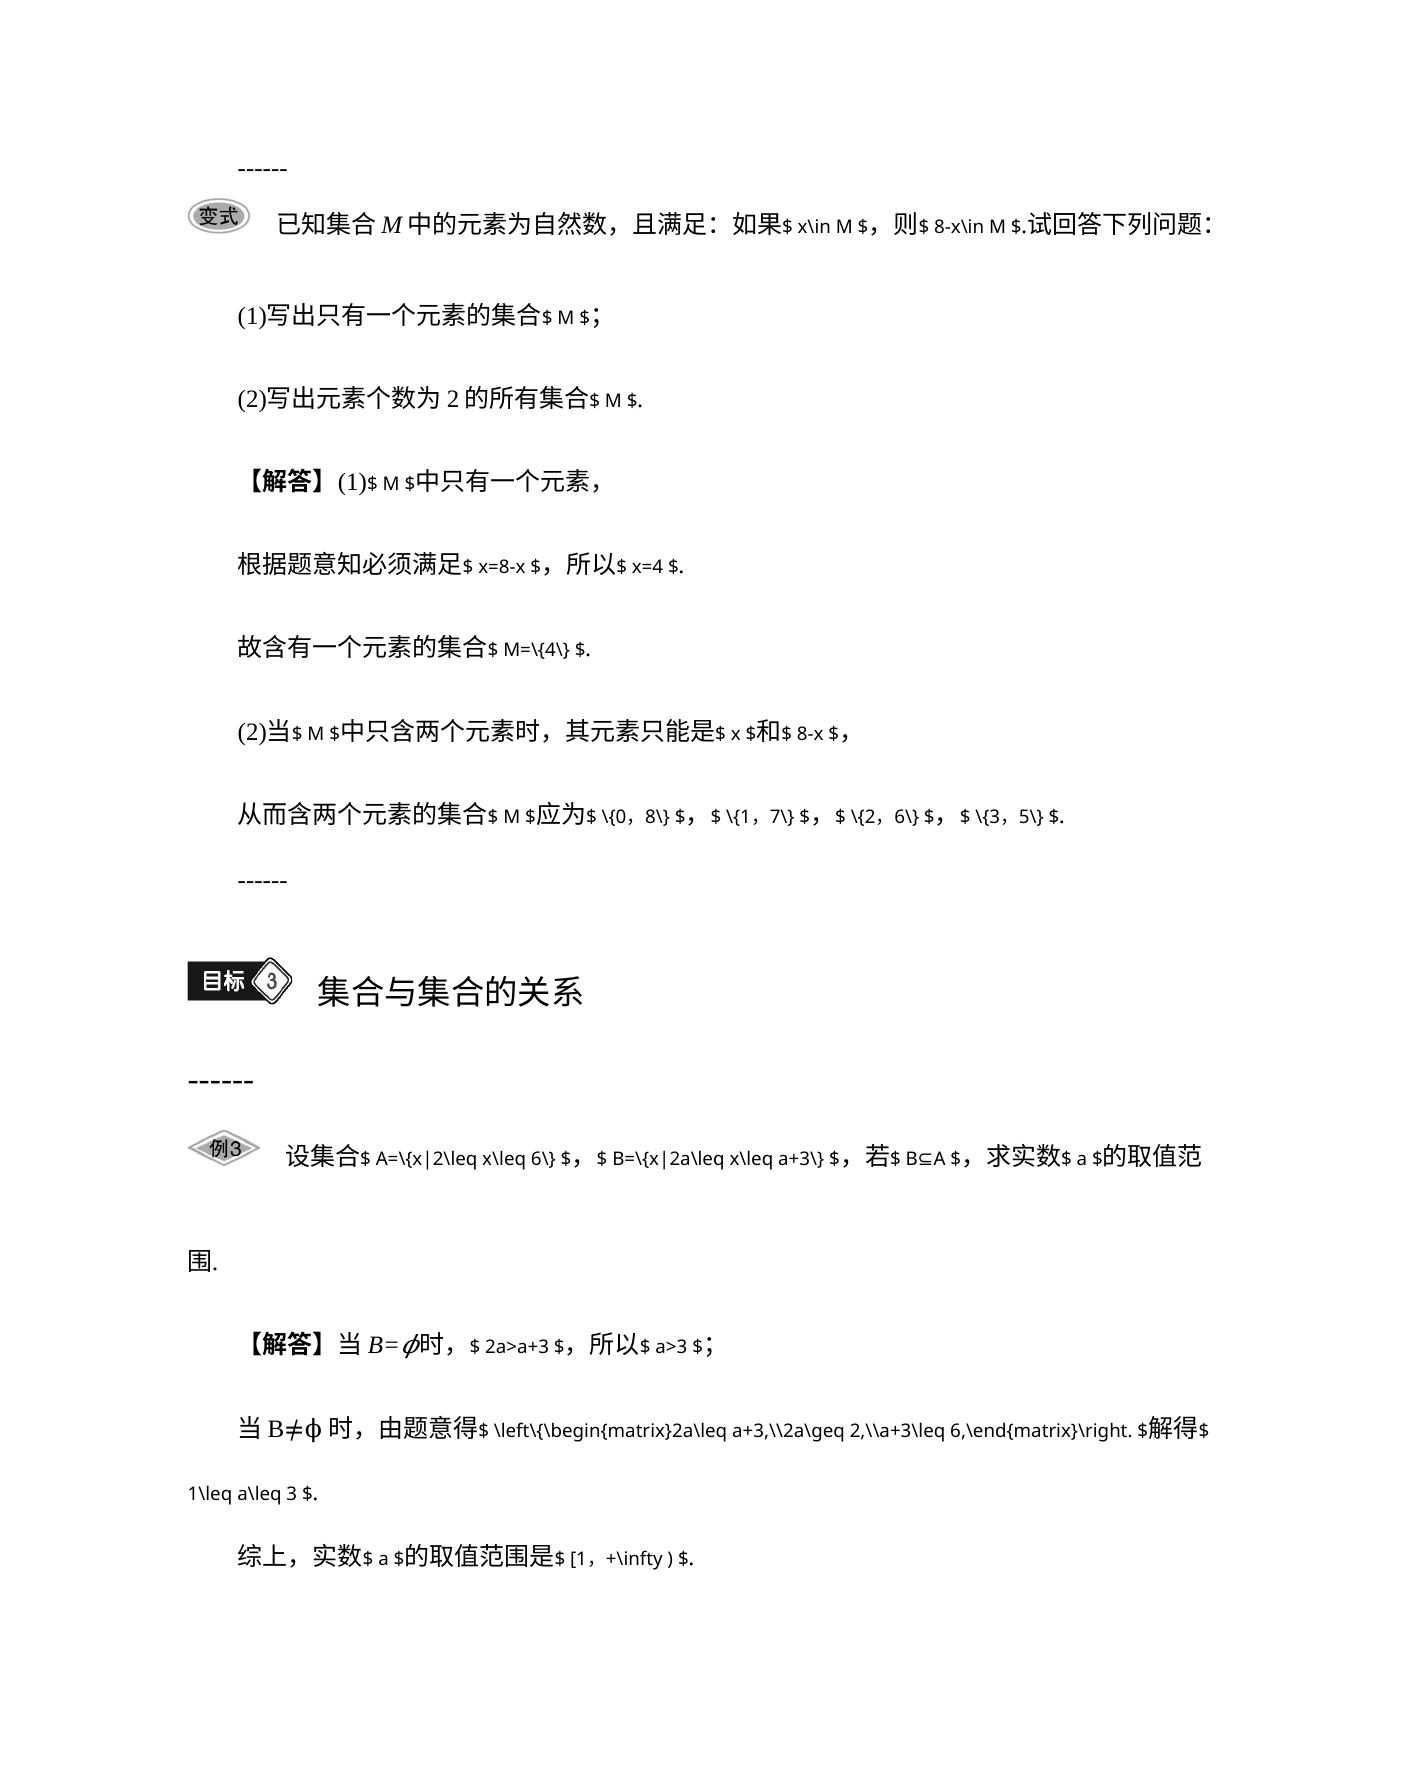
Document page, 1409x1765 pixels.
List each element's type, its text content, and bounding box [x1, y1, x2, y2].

picture [187, 197, 251, 234]
text ------ [187, 863, 1221, 895]
text ------ [187, 1046, 1221, 1111]
text 根据题意知必须满足$ x=8-x $，所以$ x=4 $. [187, 530, 1221, 595]
text 故含有一个元素的集合$ M=\{4\} $. [187, 613, 1221, 678]
text ------ [187, 151, 1221, 183]
text 【解答】(1)$ M $中只有一个元素， [187, 447, 1221, 512]
picture [187, 956, 293, 1005]
picture [187, 1130, 260, 1166]
text (2)写出元素个数为2的所有集合$ M $. [187, 364, 1221, 429]
text 已知集合M中的元素为自然数，且满足：如果$ x\in M $，则$ 8-x\in M $.试回答下列问题： [187, 198, 1221, 263]
text (2)当$ M $中只含两个元素时，其元素只能是$ x $和$ 8-x $， [187, 697, 1221, 762]
text 【解答】当B=𝜙时，$ 2a>a+3 $，所以$ a>3 $； [187, 1311, 1221, 1376]
text 从而含两个元素的集合$ M $应为$ \{0，8\} $，$ \{1，7\} $，$ \{2，6\} $，$ \{3，5\} $. [187, 780, 1221, 845]
text 当B≠ϕ时，由题意得$ \left\{\begin{matrix}2a\leq a+3,\\2a\geq 2,\\a+3\leq 6,\end{matrix}\right. $解得$ 1\leq a\leq 3 $. [187, 1394, 1221, 1507]
text 集合与集合的关系 [187, 957, 1221, 1022]
text 设集合$ A=\{x|2\leq x\leq 6\} $，$ B=\{x|2a\leq x\leq a+3\} $，若$ B⊆A $，求实数$ a $的取值范围. [187, 1130, 1221, 1292]
text (1)写出只有一个元素的集合$ M $； [187, 281, 1221, 346]
text 综上，实数$ a $的取值范围是$ [1，+\infty ) $. [187, 1522, 1221, 1587]
